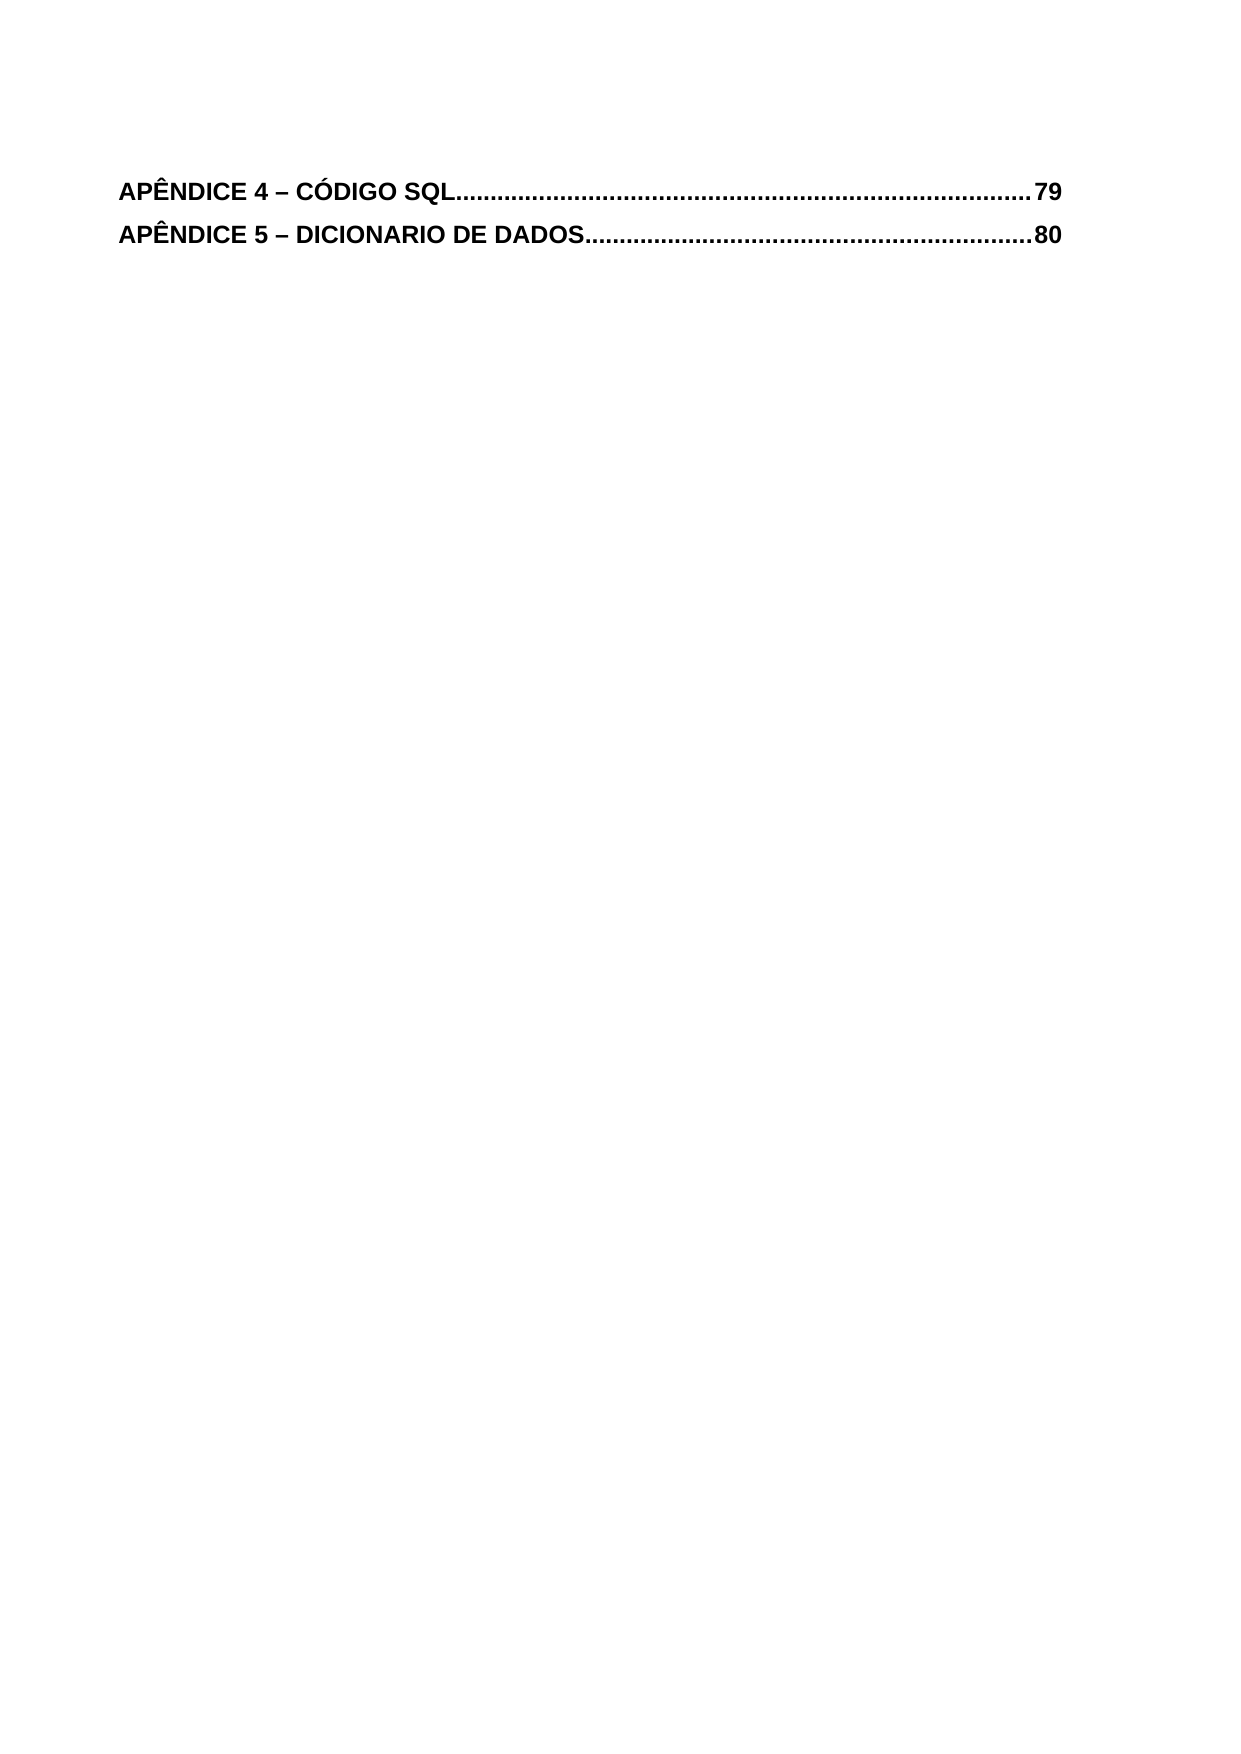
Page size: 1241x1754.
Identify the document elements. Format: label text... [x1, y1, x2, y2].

text APÊNDICE 5 – DICIONARIO DE DADOS 80 [118, 220, 1063, 249]
text APÊNDICE 4 – CÓDIGO SQL 79 [118, 177, 1063, 206]
